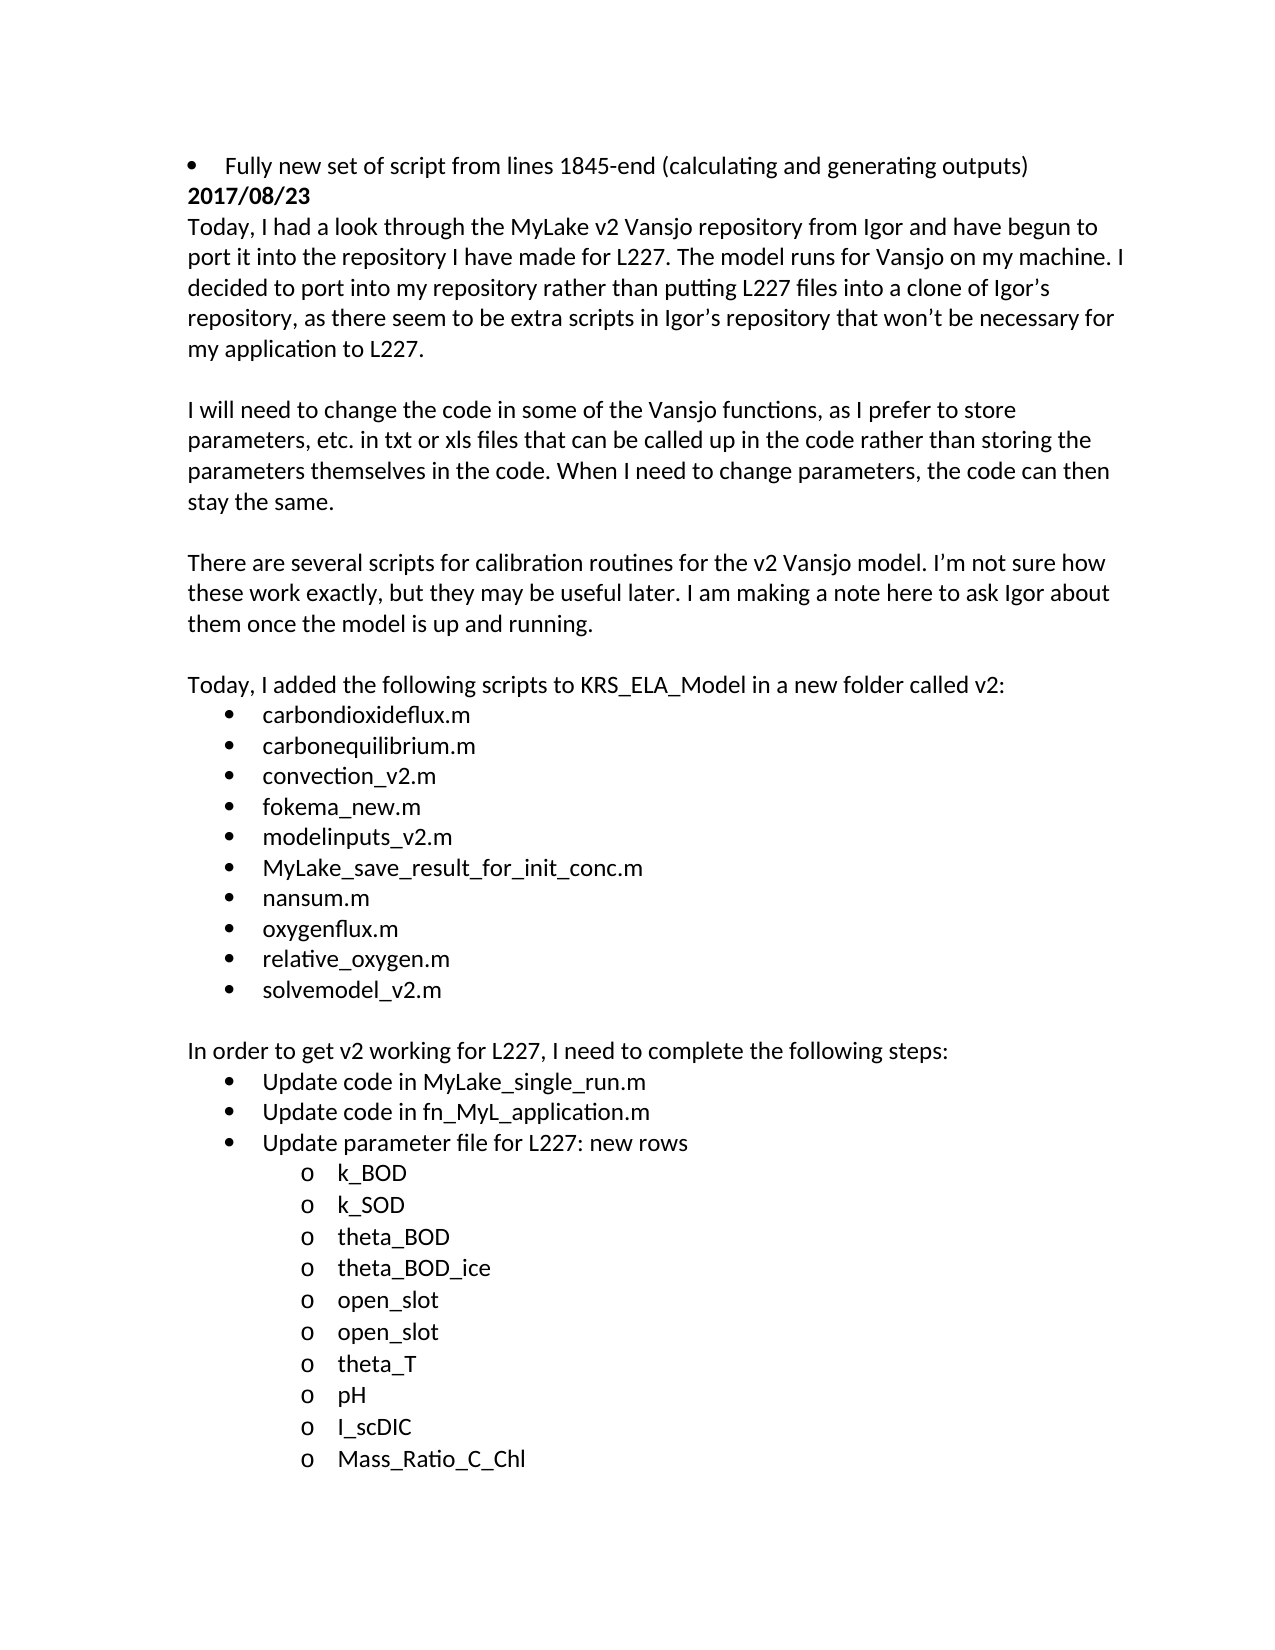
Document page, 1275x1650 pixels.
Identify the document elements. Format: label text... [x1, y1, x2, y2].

text In order to get v2 working for L227, I need to complete the following steps: [187, 1035, 1125, 1066]
text There are several scripts for calibration routines for the v2 Vansjo model. I’m not sure how these work exactly, but they may be useful later. I am making a note here to ask Igor about them once the model is up and running. [187, 547, 1125, 638]
text Today, I added the following scripts to KRS_ELA_Model in a new folder called v2: [187, 669, 1125, 699]
text I will need to change the code in some of the Vansjo functions, as I prefer to store parameters, etc. in txt or xls files that can be called up in the code rather than storing the parameters themselves in the code. When I need to change parameters, the code can then stay the same. [187, 394, 1125, 516]
list fokema_new.m [225, 791, 1125, 821]
list open_slot [300, 1316, 1125, 1348]
list Mass_Ratio_C_Chl [300, 1443, 1125, 1475]
list carbondioxideflux.m [225, 699, 1125, 730]
list Fully new set of script from lines 1845-end (calculating and generating outputs) [187, 150, 1125, 181]
list k_SOD [300, 1189, 1125, 1221]
list carbonequilibrium.m [225, 730, 1125, 760]
list open_slot [300, 1284, 1125, 1316]
list theta_BOD_ice [300, 1252, 1125, 1284]
list Update code in fn_MyL_application.m [225, 1096, 1125, 1127]
list MyLake_save_result_for_init_conc.m [225, 852, 1125, 882]
list oxygenflux.m [225, 913, 1125, 943]
list theta_T [300, 1348, 1125, 1379]
list Update code in MyLake_single_run.m [225, 1066, 1125, 1096]
text 2017/08/23 [187, 181, 1125, 211]
list solvemodel_v2.m [225, 974, 1125, 1004]
list convection_v2.m [225, 760, 1125, 791]
list relative_oxygen.m [225, 943, 1125, 974]
list k_BOD [300, 1157, 1125, 1189]
list Update parameter file for L227: new rows [225, 1127, 1125, 1157]
text Today, I had a look through the MyLake v2 Vansjo repository from Igor and have begun to port it into the repository I have made for L227. The model runs for Vansjo on my machine. I decided to port into my repository rather than putting L227 files into a clone of Igor’s repository, as there seem to be extra scripts in Igor’s repository that won’t be necessary for my application to L227. [187, 211, 1125, 364]
list theta_BOD [300, 1221, 1125, 1252]
list nansum.m [225, 882, 1125, 913]
list pH [300, 1379, 1125, 1411]
list modelinputs_v2.m [225, 821, 1125, 852]
list I_scDIC [300, 1411, 1125, 1443]
